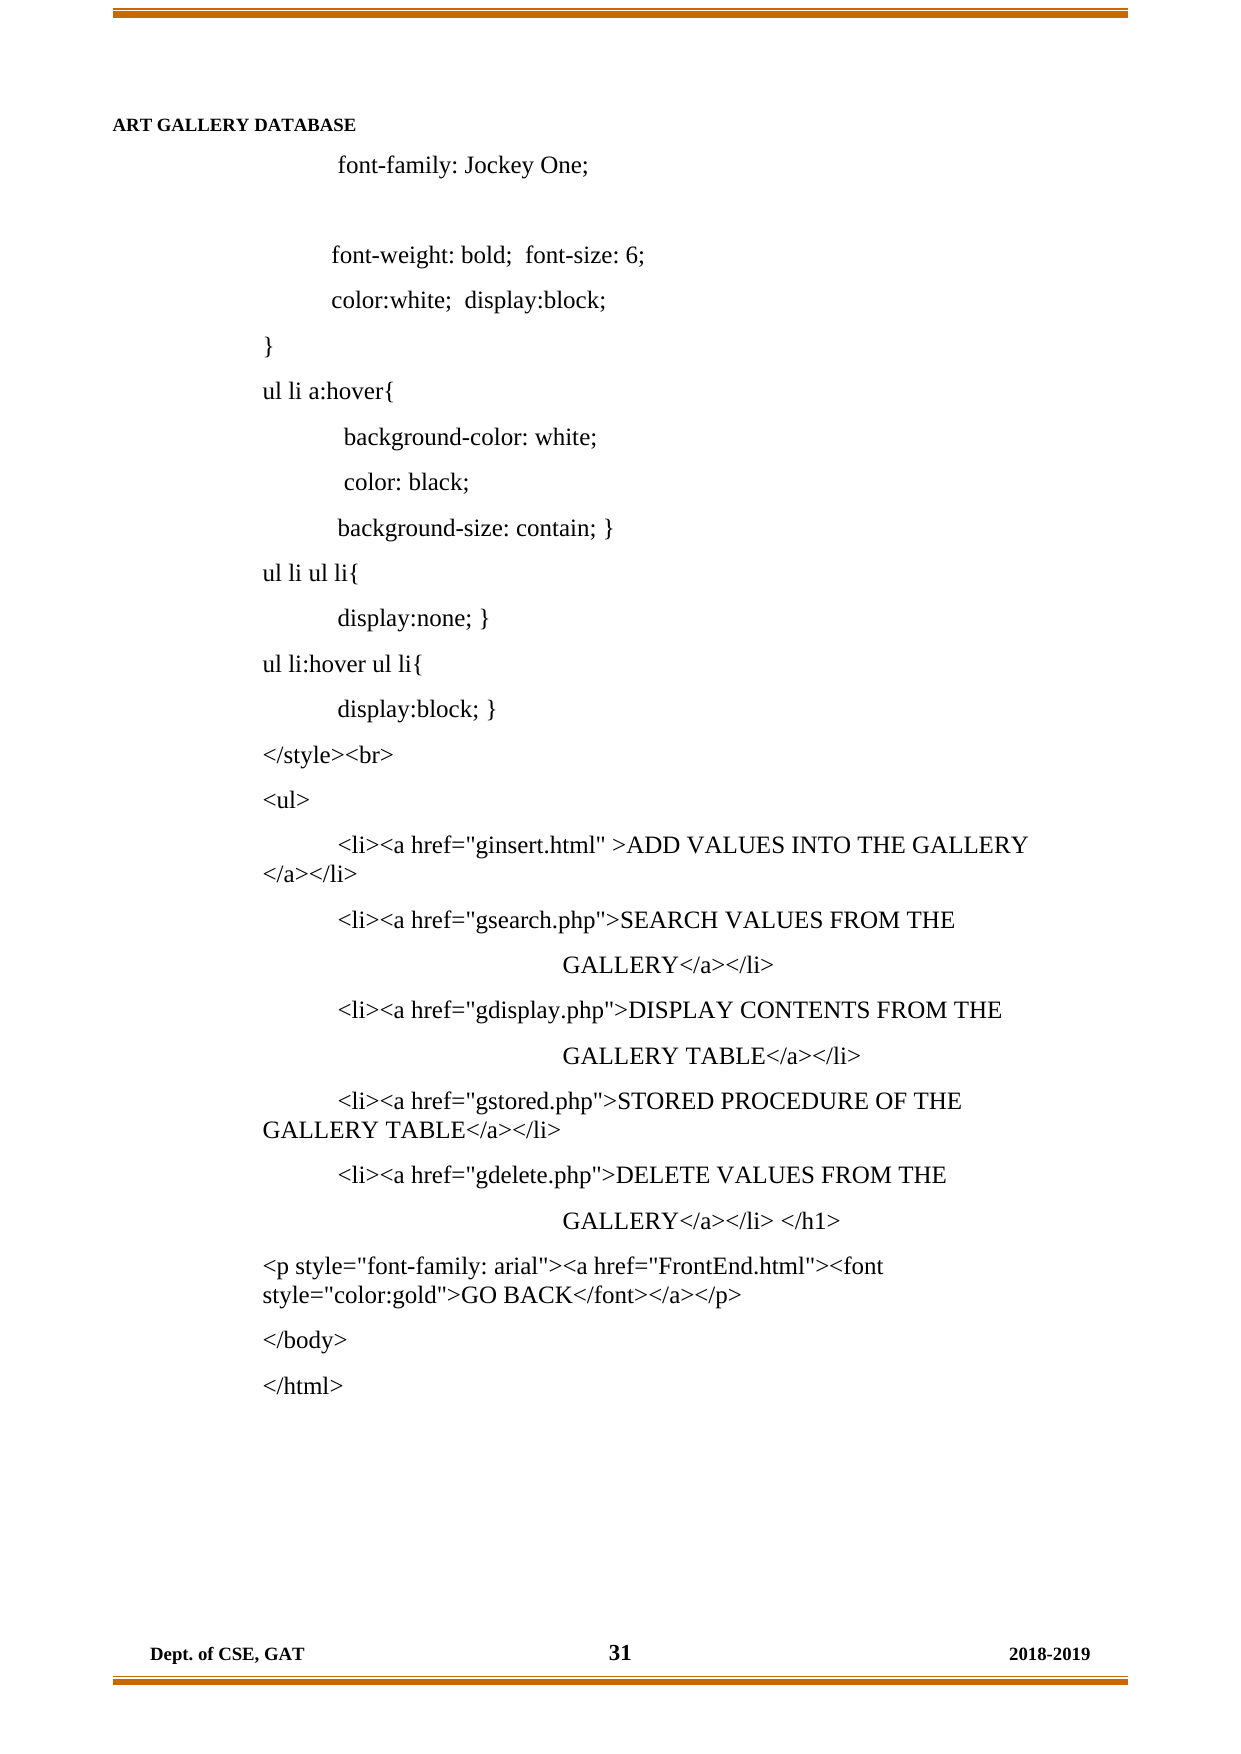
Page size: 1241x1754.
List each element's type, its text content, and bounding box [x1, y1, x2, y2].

text GALLERY TABLE</a></li> [262, 1041, 1074, 1070]
text <li><a href="gdisplay.php">DISPLAY CONTENTS FROM THE [262, 996, 1074, 1024]
text </body> [262, 1326, 1074, 1354]
text GALLERY</a></li> </h1> [262, 1206, 1074, 1235]
text </style><br> [262, 740, 1074, 768]
text <li><a href="gdelete.php">DELETE VALUES FROM THE [262, 1161, 1074, 1189]
text <p style="font-family: arial"><a href="FrontEnd.html"><font style="color:gold">GO BACK</font></a></p> [262, 1251, 1074, 1309]
text display:block; } [262, 694, 1074, 723]
text ul li ul li{ [262, 558, 1074, 587]
text font-family: Jockey One; [262, 150, 1074, 179]
text font-weight: bold; font-size: 6; [262, 240, 1074, 269]
text color: black; [262, 467, 1074, 496]
text background-size: contain; } [262, 513, 1074, 541]
text background-color: white; [262, 422, 1074, 451]
text </html> [262, 1371, 1074, 1400]
text display:none; } [262, 603, 1074, 632]
text ul li a:hover{ [262, 376, 1074, 405]
text <li><a href="gsearch.php">SEARCH VALUES FROM THE [262, 905, 1074, 933]
text } [262, 331, 1074, 360]
text ul li:hover ul li{ [262, 649, 1074, 678]
text <li><a href="gstored.php">STORED PROCEDURE OF THE GALLERY TABLE</a></li> [262, 1086, 1074, 1144]
text <li><a href="ginsert.html" >ADD VALUES INTO THE GALLERY </a></li> [262, 831, 1074, 888]
text GALLERY</a></li> [262, 950, 1074, 979]
text color:white; display:block; [262, 286, 1074, 314]
text <ul> [262, 785, 1074, 814]
